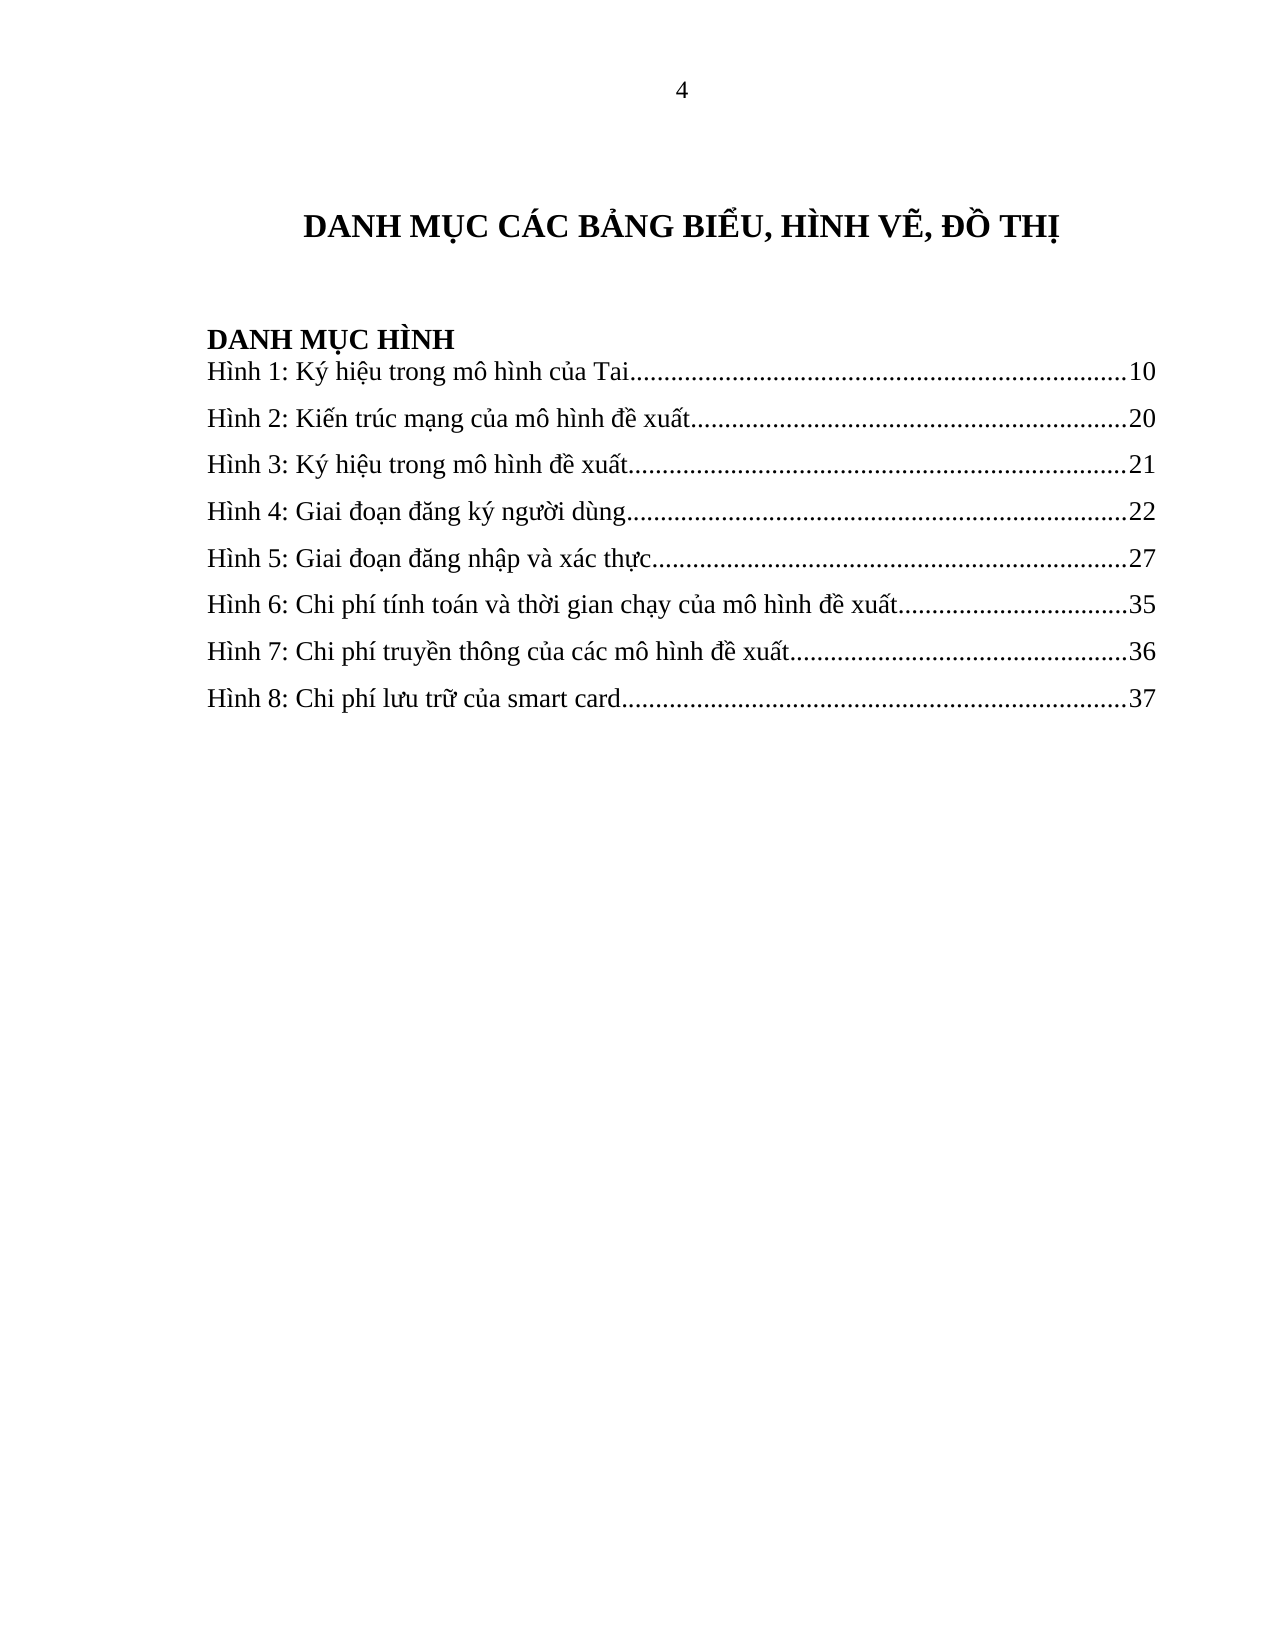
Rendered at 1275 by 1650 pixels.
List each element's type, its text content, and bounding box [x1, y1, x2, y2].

text Hình 5: Giai đoạn đăng nhập và xác thực 27 [207, 542, 1157, 573]
text Hình 7: Chi phí truyền thông của các mô hình đề xuất 36 [207, 635, 1157, 666]
text DANH MỤC HÌNH [207, 322, 1157, 355]
text Hình 1: Ký hiệu trong mô hình của Tai 10 [207, 355, 1157, 386]
text Hình 4: Giai đoạn đăng ký người dùng 22 [207, 495, 1157, 526]
text Hình 3: Ký hiệu trong mô hình đề xuất 21 [207, 449, 1157, 480]
text DANH MỤC CÁC BẢNG BIỂU, HÌNH VẼ, ĐỒ THỊ [207, 207, 1157, 245]
text Hình 2: Kiến trúc mạng của mô hình đề xuất 20 [207, 402, 1157, 433]
text Hình 6: Chi phí tính toán và thời gian chạy của mô hình đề xuất 35 [207, 589, 1157, 620]
text Hình 8: Chi phí lưu trữ của smart card 37 [207, 682, 1157, 713]
